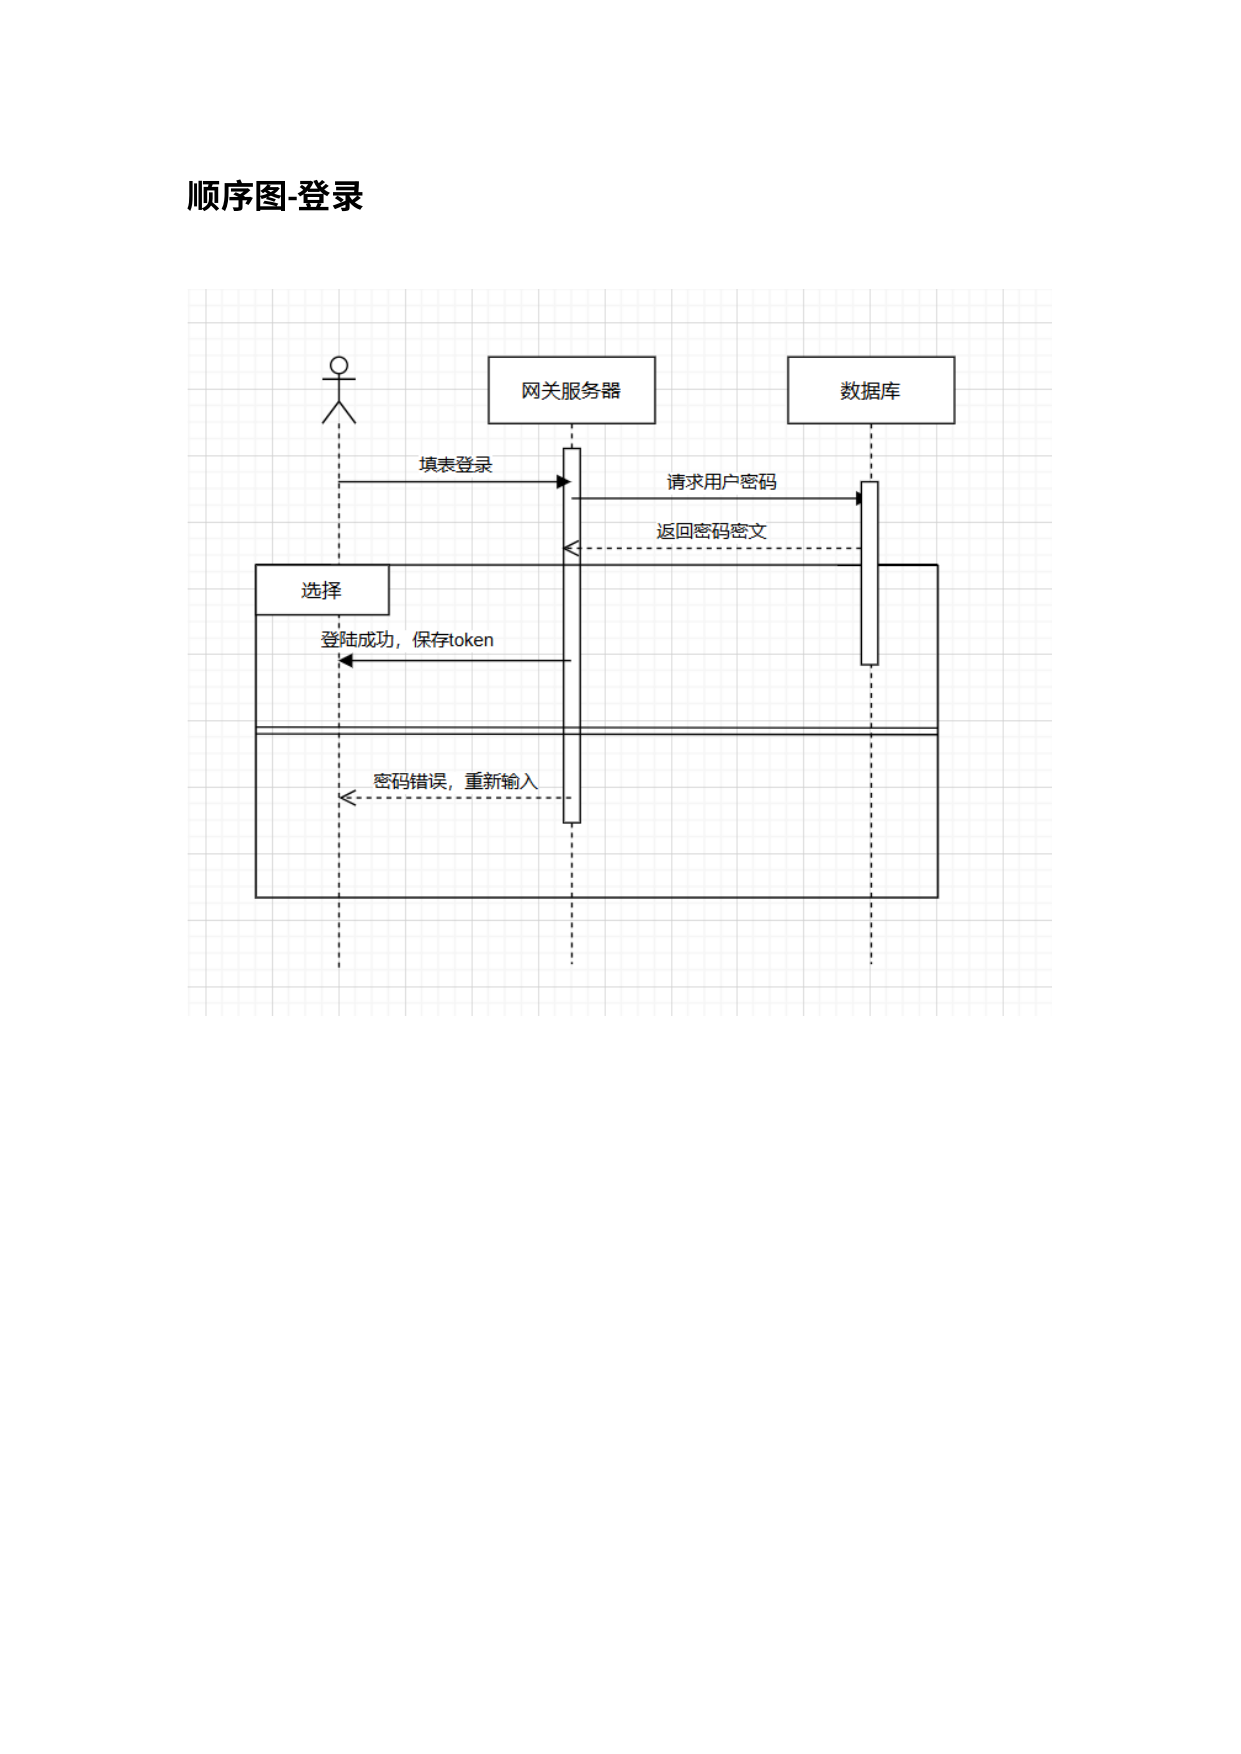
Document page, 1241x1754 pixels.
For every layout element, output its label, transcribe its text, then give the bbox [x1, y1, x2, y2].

subtitle 顺序图-登录 [187, 162, 1053, 227]
picture [187, 289, 1052, 1016]
